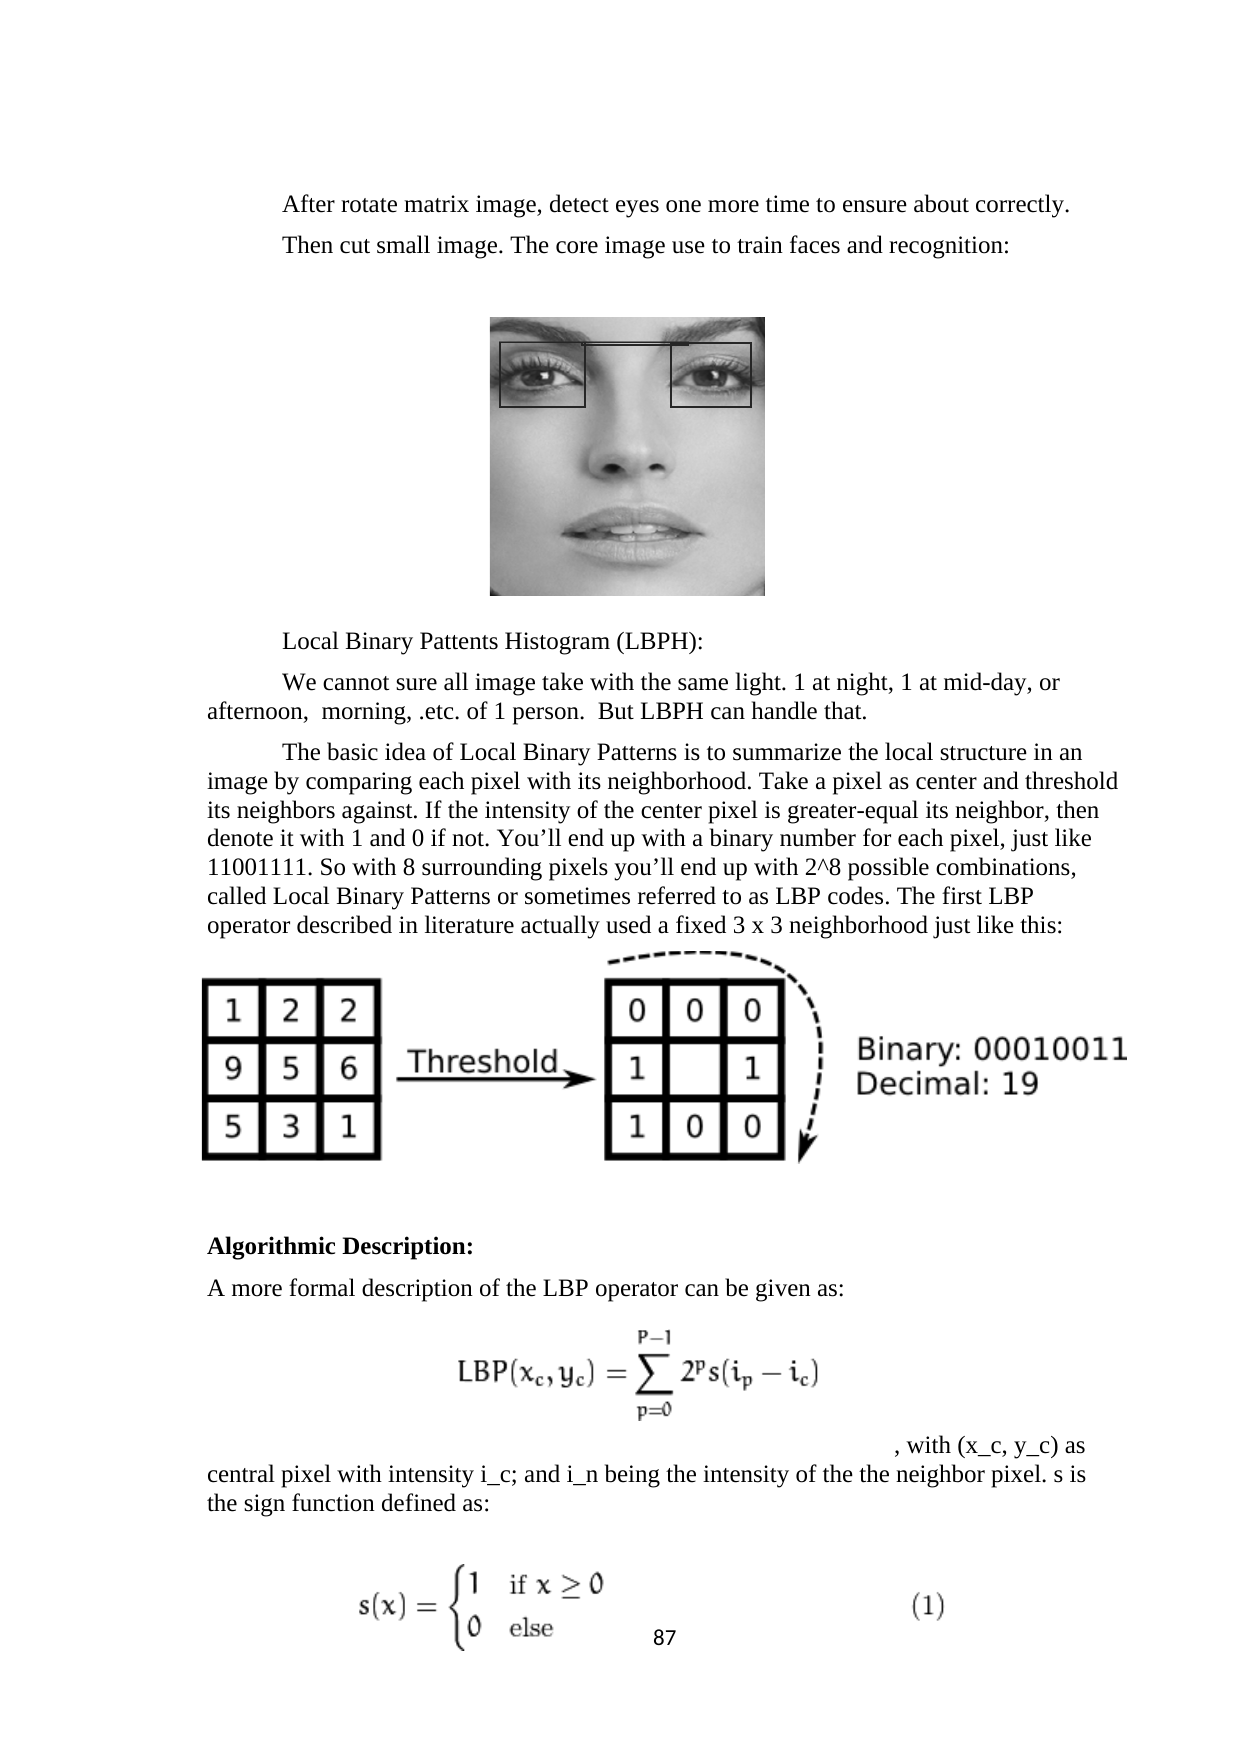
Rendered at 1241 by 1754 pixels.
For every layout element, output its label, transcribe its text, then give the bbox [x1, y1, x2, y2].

text , with (x_c, y_c) as central pixel with intensity i_c; and i_n being the intensity of the the neighbor pixel. s is the sign function defined as: [207, 1431, 1122, 1517]
picture [358, 1564, 945, 1651]
text Local Binary Pattents Histogram (LBPH): [207, 626, 1122, 655]
text Algorithmic Description: [207, 1231, 1122, 1260]
text We cannot sure all image take with the same light. 1 at night, 1 at mid-day, or afternoon, morning, .etc. of 1 person. But LBPH can handle that. [207, 667, 1122, 725]
text The basic idea of Local Binary Patterns is to summarize the local structure in an image by comparing each pixel with its neighborhood. Take a pixel as center and threshold its neighbors against. If the intensity of the center pixel is greater-equal its neighbor, then denote it with 1 and 0 if not. You’ll end up with a binary number for each pixel, just like 11001111. So with 8 surrounding pixels you’ll end up with 2^8 possible combinations, called Local Binary Patterns or sometimes referred to as LBP codes. The first LBP operator described in literature actually used a fixed 3 x 3 neighborhood just like this: [207, 737, 1122, 938]
picture [489, 317, 765, 596]
picture [457, 1329, 819, 1421]
text After rotate matrix image, detect eyes one more time to ensure about correctly. [207, 189, 1122, 218]
text Then cut small image. The core image use to train faces and recognition: [207, 230, 1122, 259]
picture [201, 951, 1127, 1164]
text A more formal description of the LBP operator can be given as: [207, 1273, 1122, 1301]
